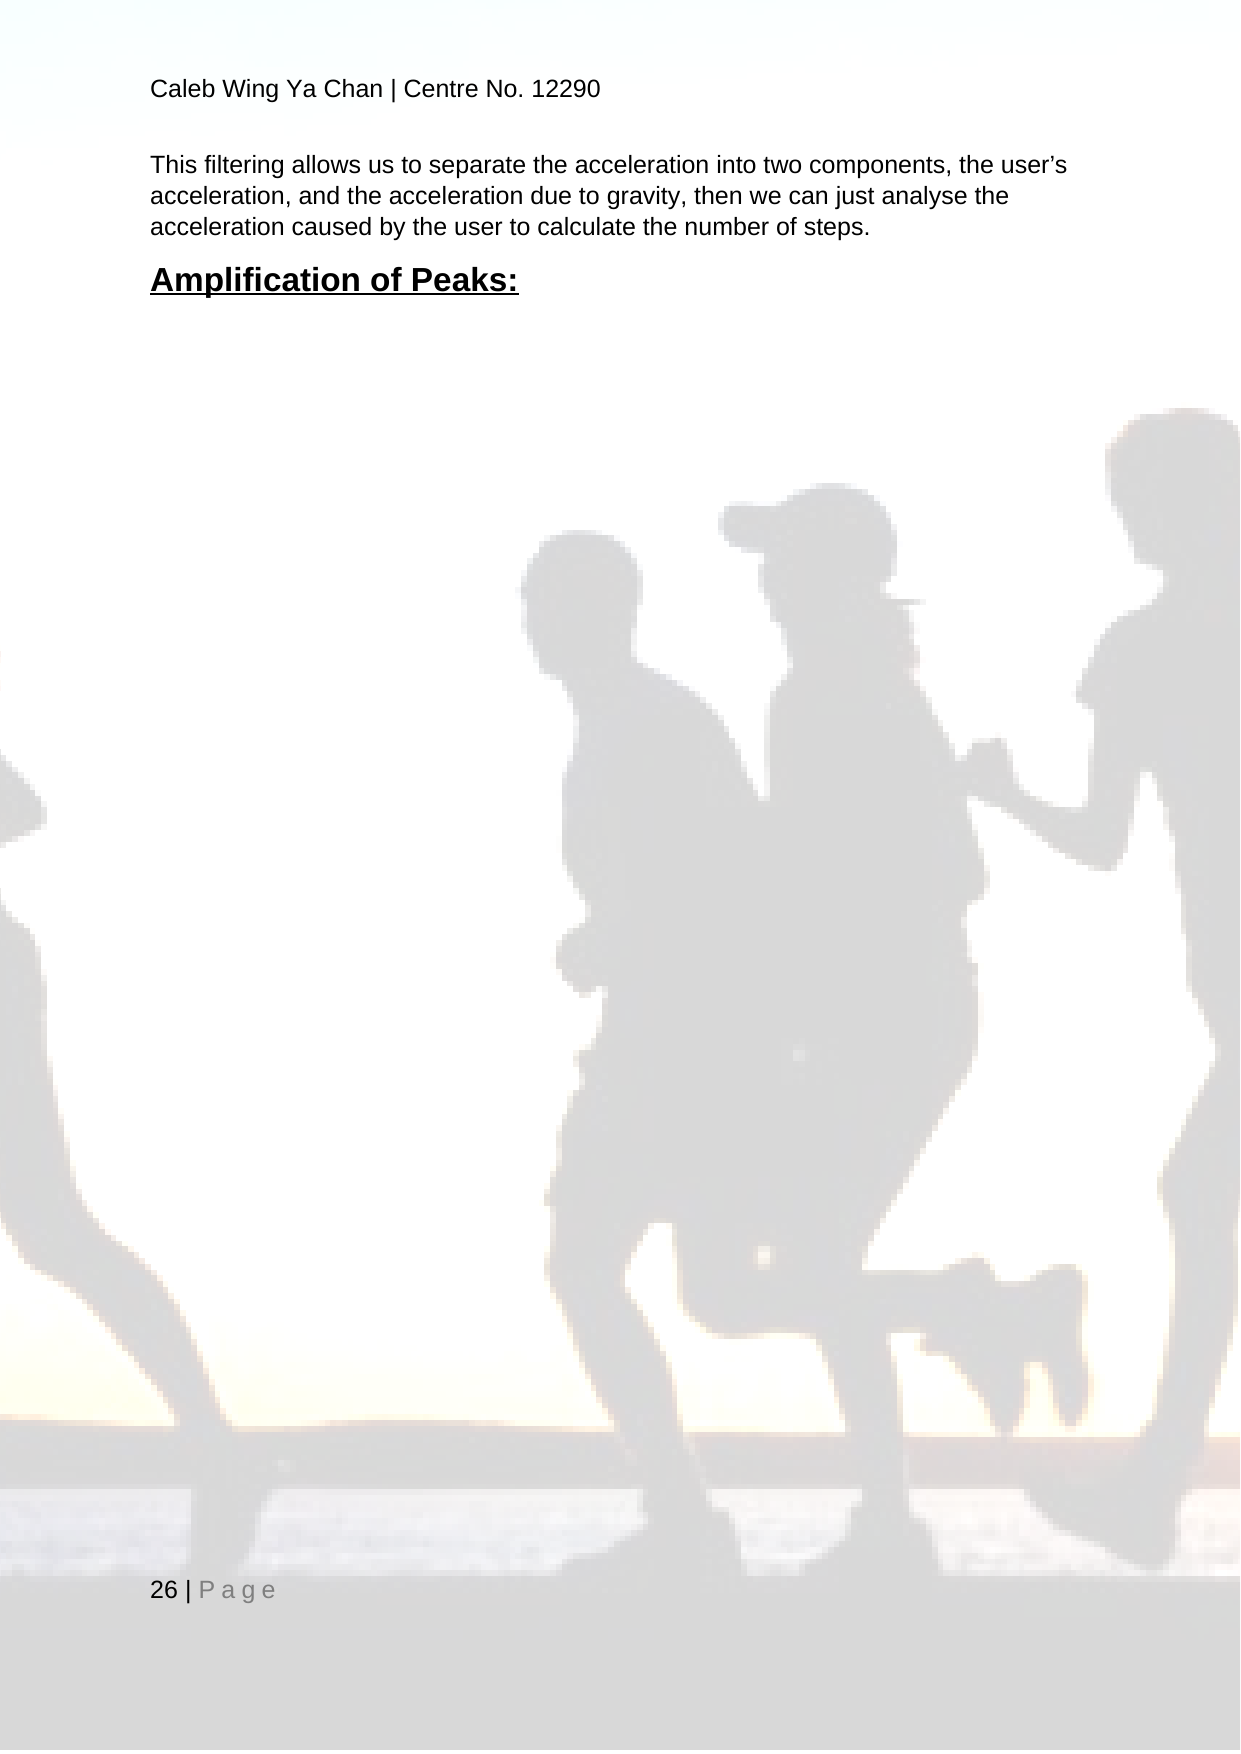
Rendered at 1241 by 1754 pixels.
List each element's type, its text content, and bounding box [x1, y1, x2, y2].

text This filtering allows us to separate the acceleration into two components, the user’s acceleration, and the acceleration due to gravity, then we can just analyse the acceleration caused by the user to calculate the number of steps. [150, 150, 1090, 241]
text Amplification of Peaks: [150, 260, 1090, 298]
